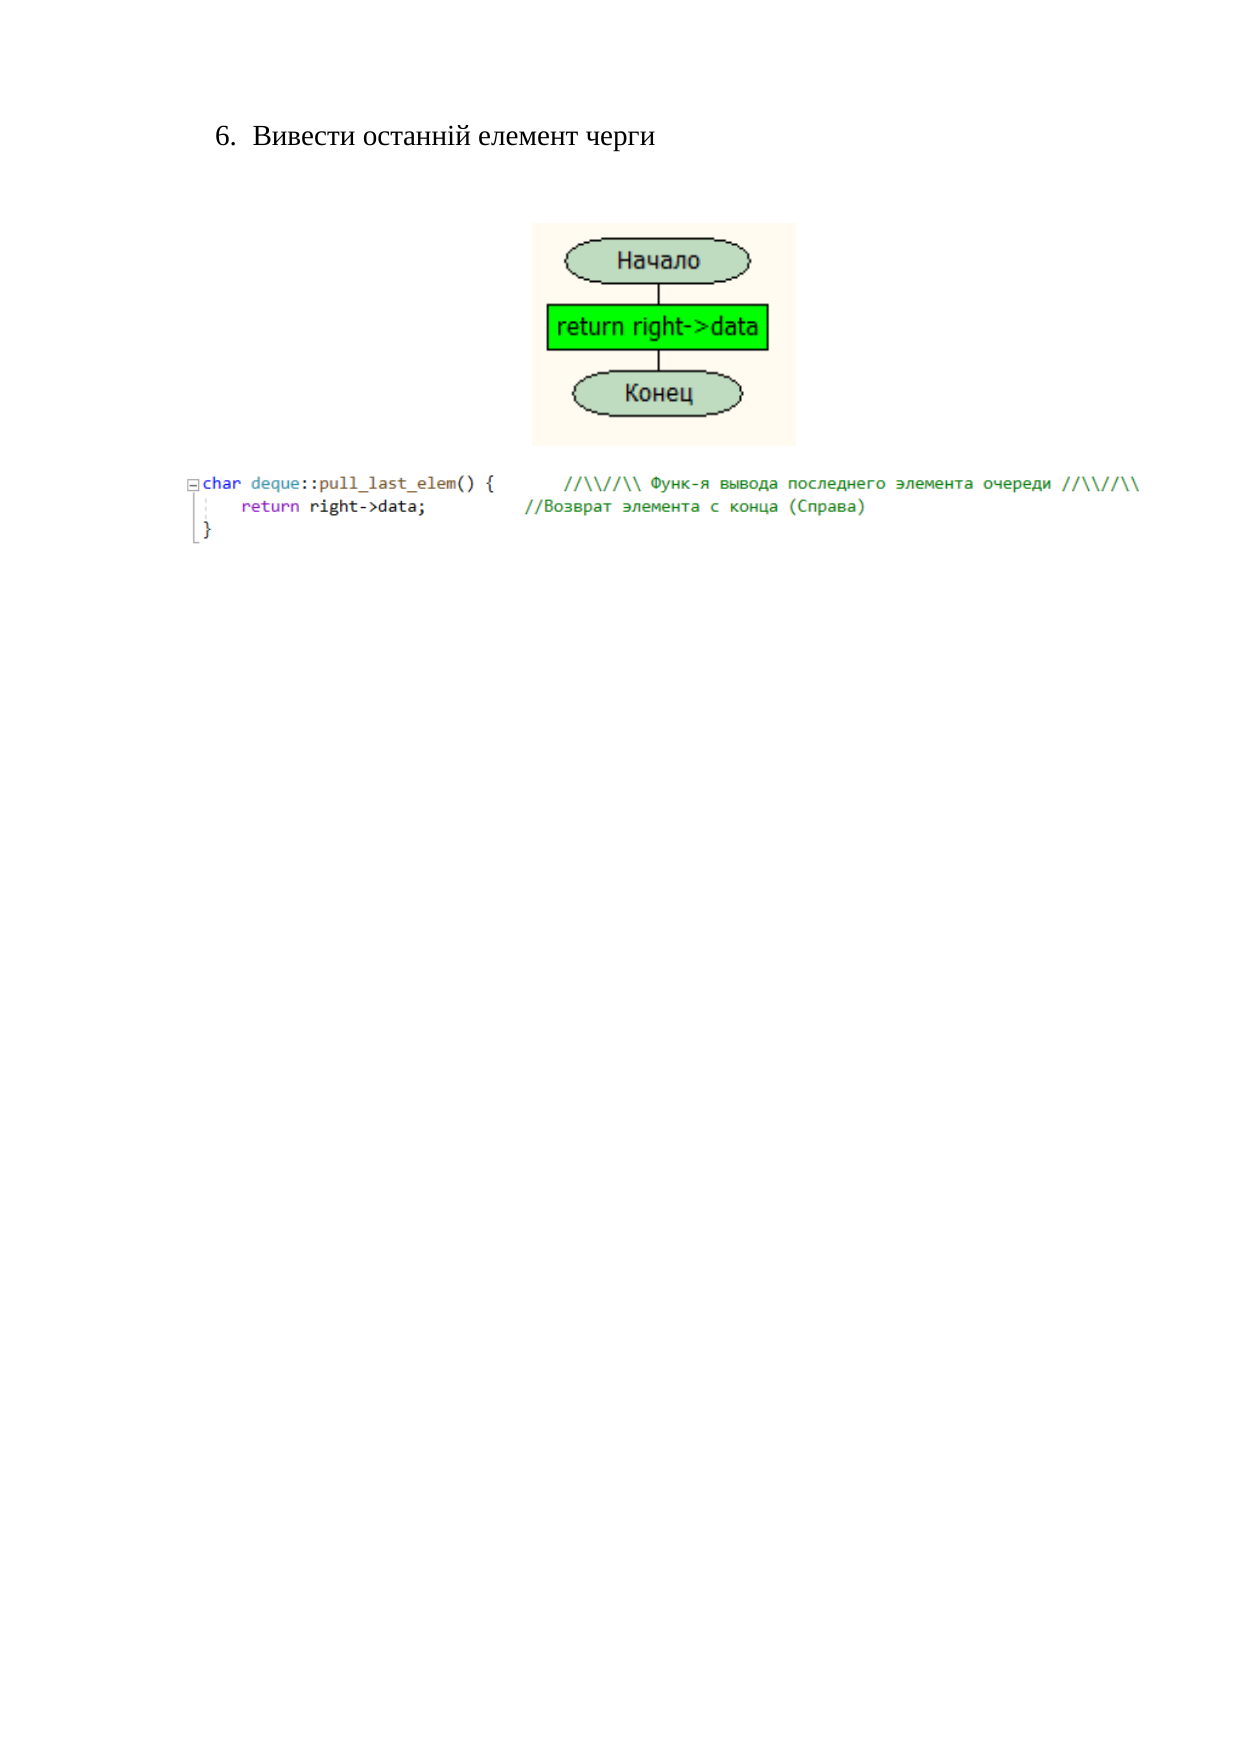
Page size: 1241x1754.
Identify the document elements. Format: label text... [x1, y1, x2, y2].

picture [532, 223, 797, 446]
picture [177, 464, 1168, 551]
list Вивести останній елемент черги [215, 118, 1152, 152]
